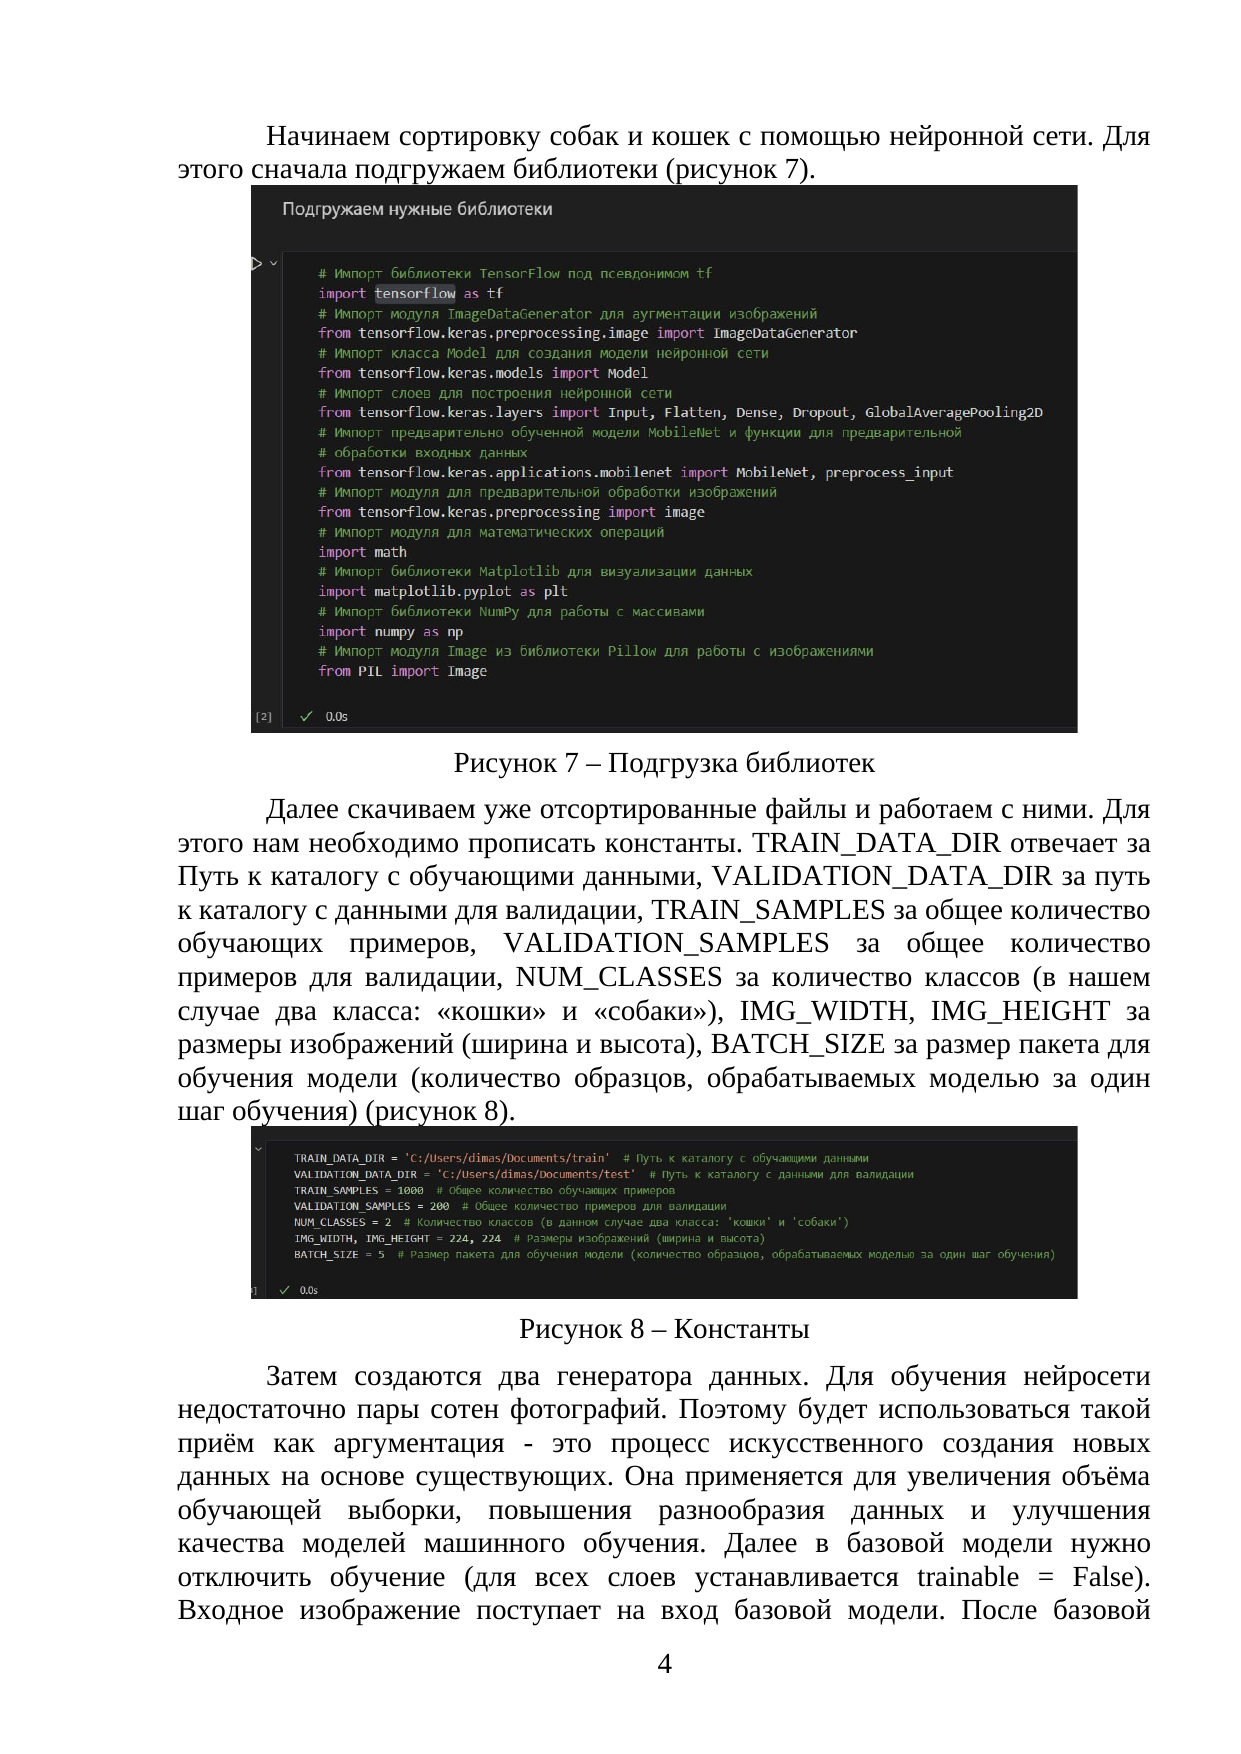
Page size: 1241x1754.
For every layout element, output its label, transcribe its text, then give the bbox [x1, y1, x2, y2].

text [177, 1358, 1152, 1626]
text Начинаем сортировку собак и кошек с помощью нейронной сети. Для этого сначала подгружаем библиотеки (рисунок 7). [177, 118, 1152, 185]
text Рисунок 7 – Подгрузка библиотек [177, 745, 1152, 779]
text Далее скачиваем уже отсортированные файлы и работаем с ними. Для этого нам необходимо прописать константы. TRAIN_DATA_DIR отвечает за Путь к каталогу с обучающими данными, VALIDATION_DATA_DIR за путь к каталогу с данными для валидации, TRAIN_SAMPLES за общее количество обучающих примеров, VALIDATION_SAMPLES за общее количество примеров для валидации, NUM_CLASSES за количество классов (в нашем случае два класса: «кошки» и «собаки»), IMG_WIDTH, IMG_HEIGHT за размеры изображений (ширина и высота), BATCH_SIZE за размер пакета для обучения модели (количество образцов, обрабатываемых моделью за один шаг обучения) (рисунок 8). [177, 791, 1152, 1127]
picture [251, 185, 1078, 733]
text Рисунок 8 – Константы [177, 1312, 1152, 1345]
picture [251, 1126, 1078, 1299]
